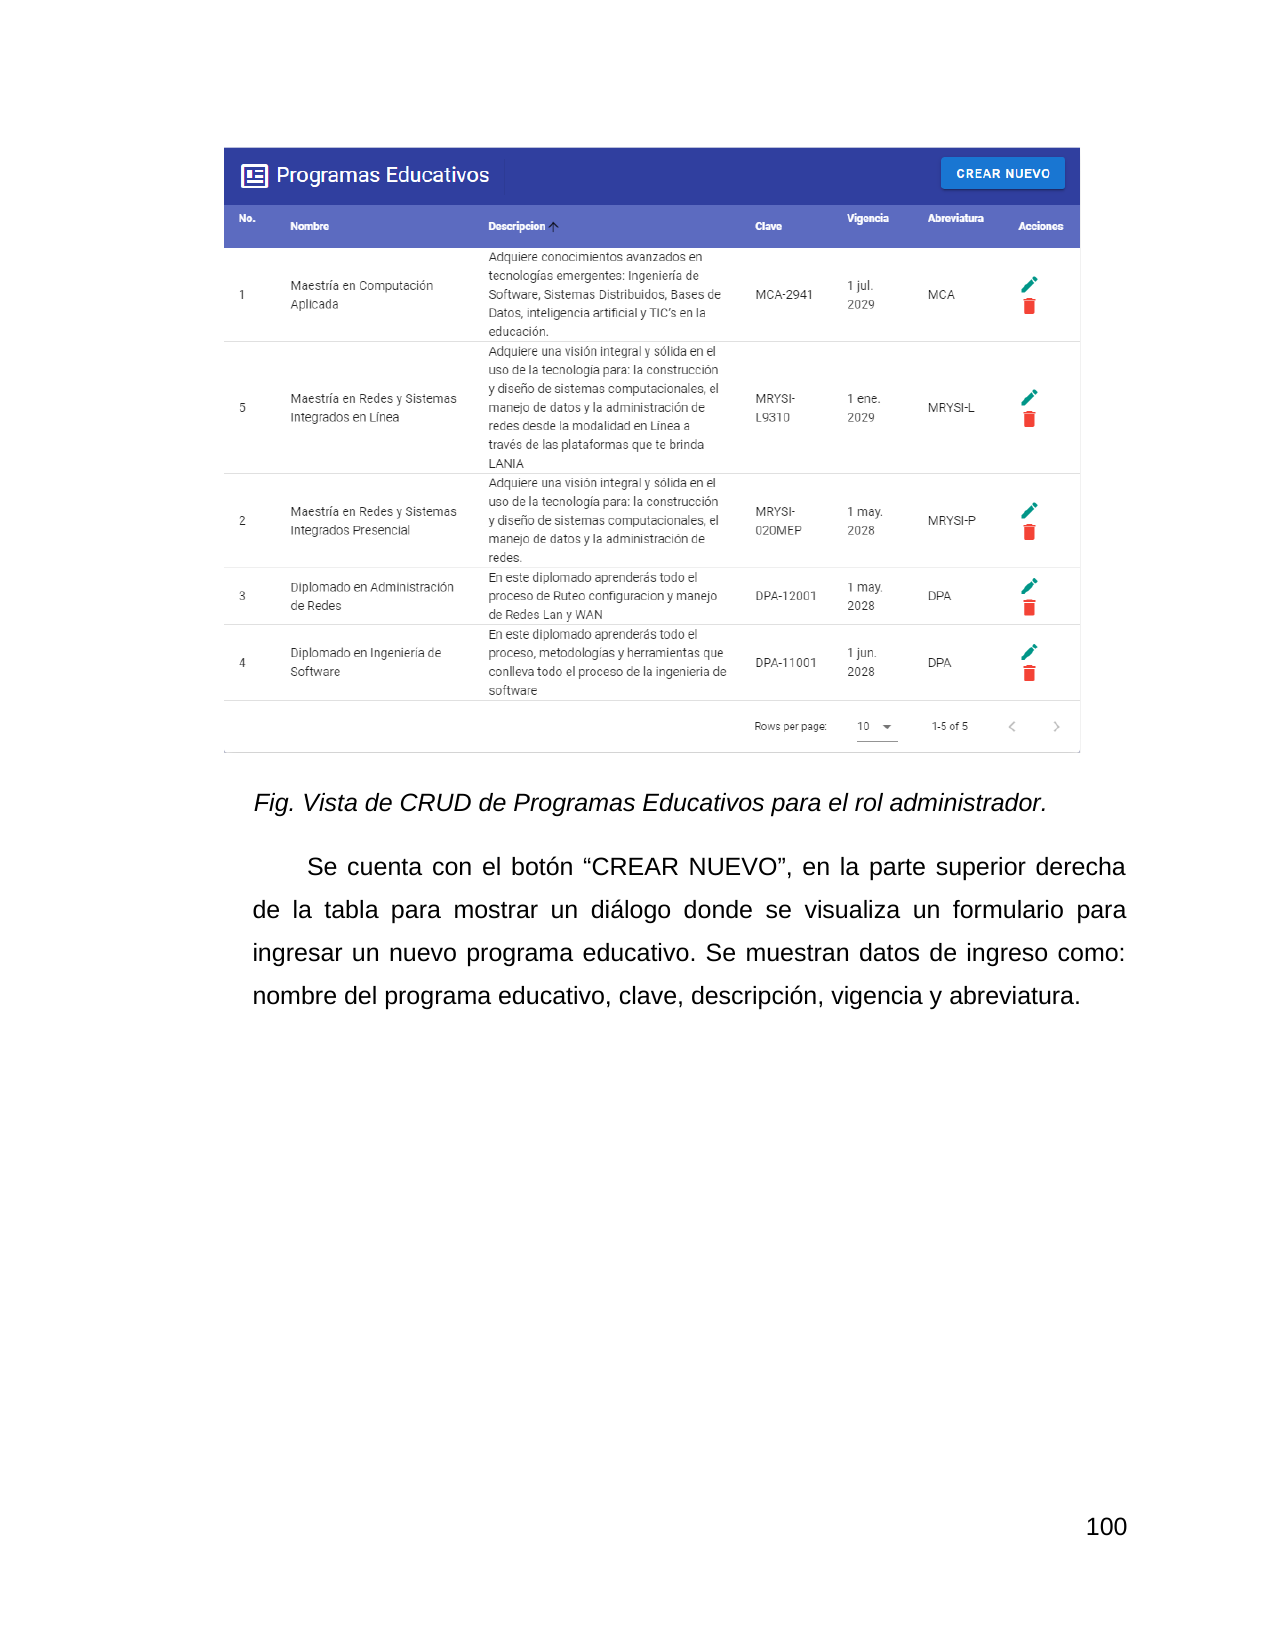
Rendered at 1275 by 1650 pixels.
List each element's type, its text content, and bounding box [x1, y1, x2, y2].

text Se cuenta con el botón “CREAR NUEVO”, en la parte superior derecha de la tabla para mostrar un diálogo donde se visualiza un formulario para ingresar un nuevo programa educativo. Se muestran datos de ingreso como: nombre del programa educativo, clave, descripción, vigencia y abreviatura. [252, 852, 1127, 1010]
text Fig. Vista de CRUD de Programas Educativos para el rol administrador. [177, 788, 1127, 816]
picture [224, 147, 1081, 753]
